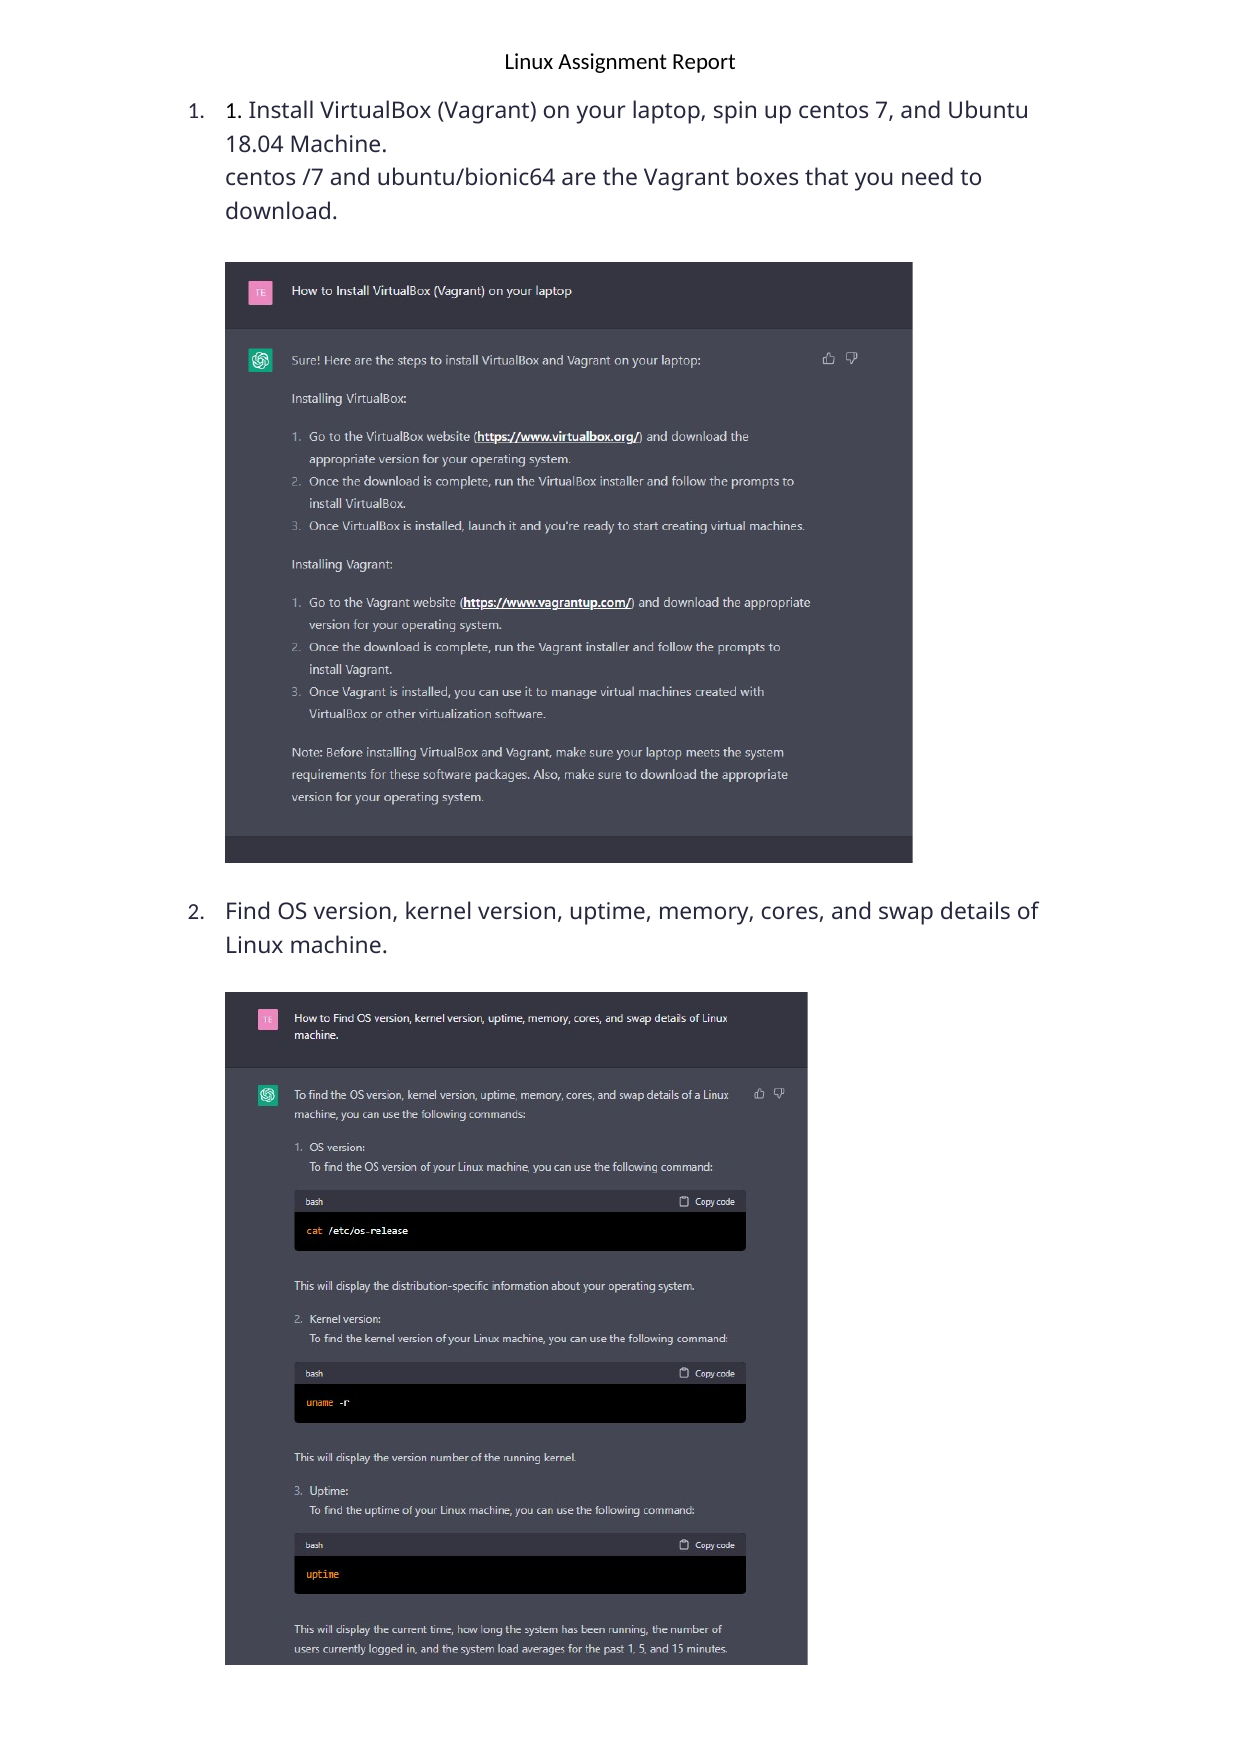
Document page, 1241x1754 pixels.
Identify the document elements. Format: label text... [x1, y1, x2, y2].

list Find OS version, kernel version, uptime, memory, cores, and swap details of Linux machine. [187, 895, 1090, 990]
list 1. Install VirtualBox (Vagrant) on your laptop, spin up centos 7, and Ubuntu 18.04 Machine. centos /7 and ubuntu/bionic64 are the Vagrant boxes that you need to download. [187, 94, 1090, 226]
text Linux Assignment Report [150, 47, 1090, 75]
picture [225, 262, 913, 863]
picture [225, 992, 808, 1665]
